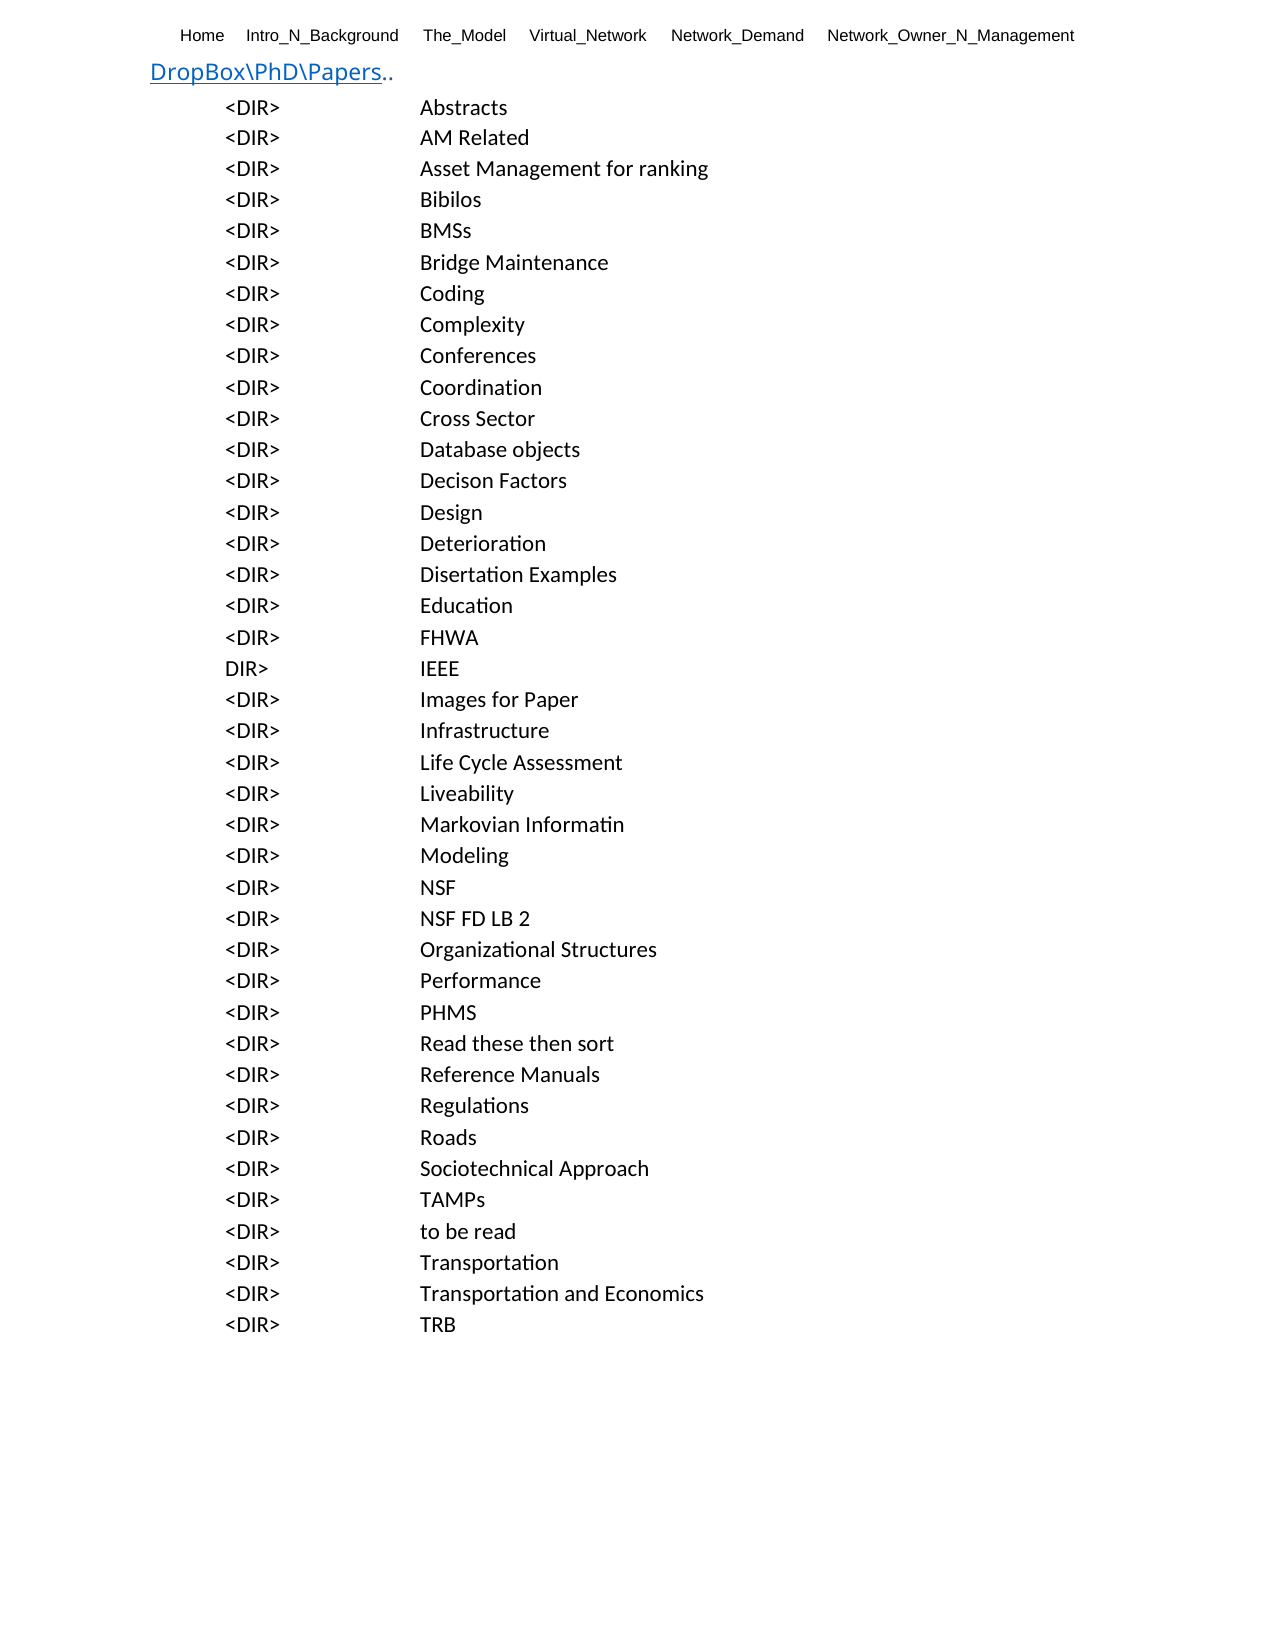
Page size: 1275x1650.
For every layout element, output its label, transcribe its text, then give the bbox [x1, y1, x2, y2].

table_cell Reference Manuals [409, 1062, 1162, 1093]
table_cell Bridge Maintenance [409, 250, 1162, 281]
table_cell Cross Sector [409, 406, 1162, 437]
table_cell <DIR> [206, 937, 409, 968]
table_cell <DIR> [206, 1218, 409, 1249]
table_cell <DIR> [206, 1281, 409, 1312]
table_cell <DIR> [206, 875, 409, 906]
table_cell <DIR> [206, 1062, 409, 1093]
table_cell Organizational Structures [409, 937, 1162, 968]
table_cell <DIR> [206, 1312, 409, 1345]
table_cell <DIR> [206, 156, 409, 187]
table_cell <DIR> [206, 1031, 409, 1062]
table_cell <DIR> [206, 1125, 409, 1156]
table_cell FHWA [409, 625, 1162, 656]
table_cell <DIR> [206, 281, 409, 312]
table_cell <DIR> [206, 625, 409, 656]
table_cell <DIR> [206, 1093, 409, 1124]
table_cell Complexity [409, 312, 1162, 343]
table_cell <DIR> [206, 406, 409, 437]
table_header <DIR> [206, 91, 409, 124]
table_cell <DIR> [206, 906, 409, 937]
table_cell <DIR> [206, 1187, 409, 1218]
table_cell Markovian Informatin [409, 812, 1162, 843]
table_cell Infrastructure [409, 718, 1162, 749]
table_cell Transportation [409, 1250, 1162, 1281]
table_cell <DIR> [206, 968, 409, 999]
table_cell <DIR> [206, 218, 409, 249]
table_cell Images for Paper [409, 687, 1162, 718]
table_cell IEEE [409, 656, 1162, 687]
table_header Abstracts [409, 91, 1162, 124]
table_cell Bibilos [409, 187, 1162, 218]
table_cell Asset Management for ranking [409, 156, 1162, 187]
table_cell <DIR> [206, 312, 409, 343]
table_cell Liveability [409, 781, 1162, 812]
table_cell Roads [409, 1125, 1162, 1156]
text Home Intro_N_Background The_Model Virtual_Network Network_Demand Network_Owner_N_Management [180, 26, 1098, 45]
table_cell <DIR> [206, 343, 409, 374]
table_cell Coordination [409, 375, 1162, 406]
table_cell <DIR> [206, 562, 409, 593]
table_cell Life Cycle Assessment [409, 750, 1162, 781]
table_cell <DIR> [206, 437, 409, 468]
table_cell <DIR> [206, 687, 409, 718]
table_cell <DIR> [206, 718, 409, 749]
table_cell Read these then sort [409, 1031, 1162, 1062]
table_cell Transportation and Economics [409, 1281, 1162, 1312]
table_cell <DIR> [206, 781, 409, 812]
table_cell <DIR> [206, 187, 409, 218]
table_cell Education [409, 593, 1162, 624]
table_cell <DIR> [206, 1156, 409, 1187]
table_cell Regulations [409, 1093, 1162, 1124]
table_cell Sociotechnical Approach [409, 1156, 1162, 1187]
table_cell <DIR> [206, 843, 409, 874]
table_cell <DIR> [206, 125, 409, 156]
table_cell <DIR> [206, 1000, 409, 1031]
table_cell <DIR> [206, 500, 409, 531]
table_cell NSF FD LB 2 [409, 906, 1162, 937]
table_cell PHMS [409, 1000, 1162, 1031]
table_cell Disertation Examples [409, 562, 1162, 593]
table_cell AM Related [409, 125, 1162, 156]
table_cell <DIR> [206, 812, 409, 843]
table_cell <DIR> [206, 593, 409, 624]
table_cell <DIR> [206, 1250, 409, 1281]
text DropBox\PhD\Papers.. [150, 56, 1098, 87]
table_cell to be read [409, 1218, 1162, 1249]
table_cell <DIR> [206, 750, 409, 781]
table_cell DIR> [206, 656, 409, 687]
table_cell Conferences [409, 343, 1162, 374]
table_cell <DIR> [206, 468, 409, 499]
table_cell <DIR> [206, 375, 409, 406]
table_cell Performance [409, 968, 1162, 999]
table_cell TRB [409, 1312, 1162, 1345]
table_cell Modeling [409, 843, 1162, 874]
table_cell TAMPs [409, 1187, 1162, 1218]
table_cell Coding [409, 281, 1162, 312]
table_cell NSF [409, 875, 1162, 906]
table_cell Database objects [409, 437, 1162, 468]
table_cell BMSs [409, 218, 1162, 249]
table_cell Decison Factors [409, 468, 1162, 499]
table_cell Design [409, 500, 1162, 531]
table_cell <DIR> [206, 250, 409, 281]
table_cell Deterioration [409, 531, 1162, 562]
table_cell <DIR> [206, 531, 409, 562]
